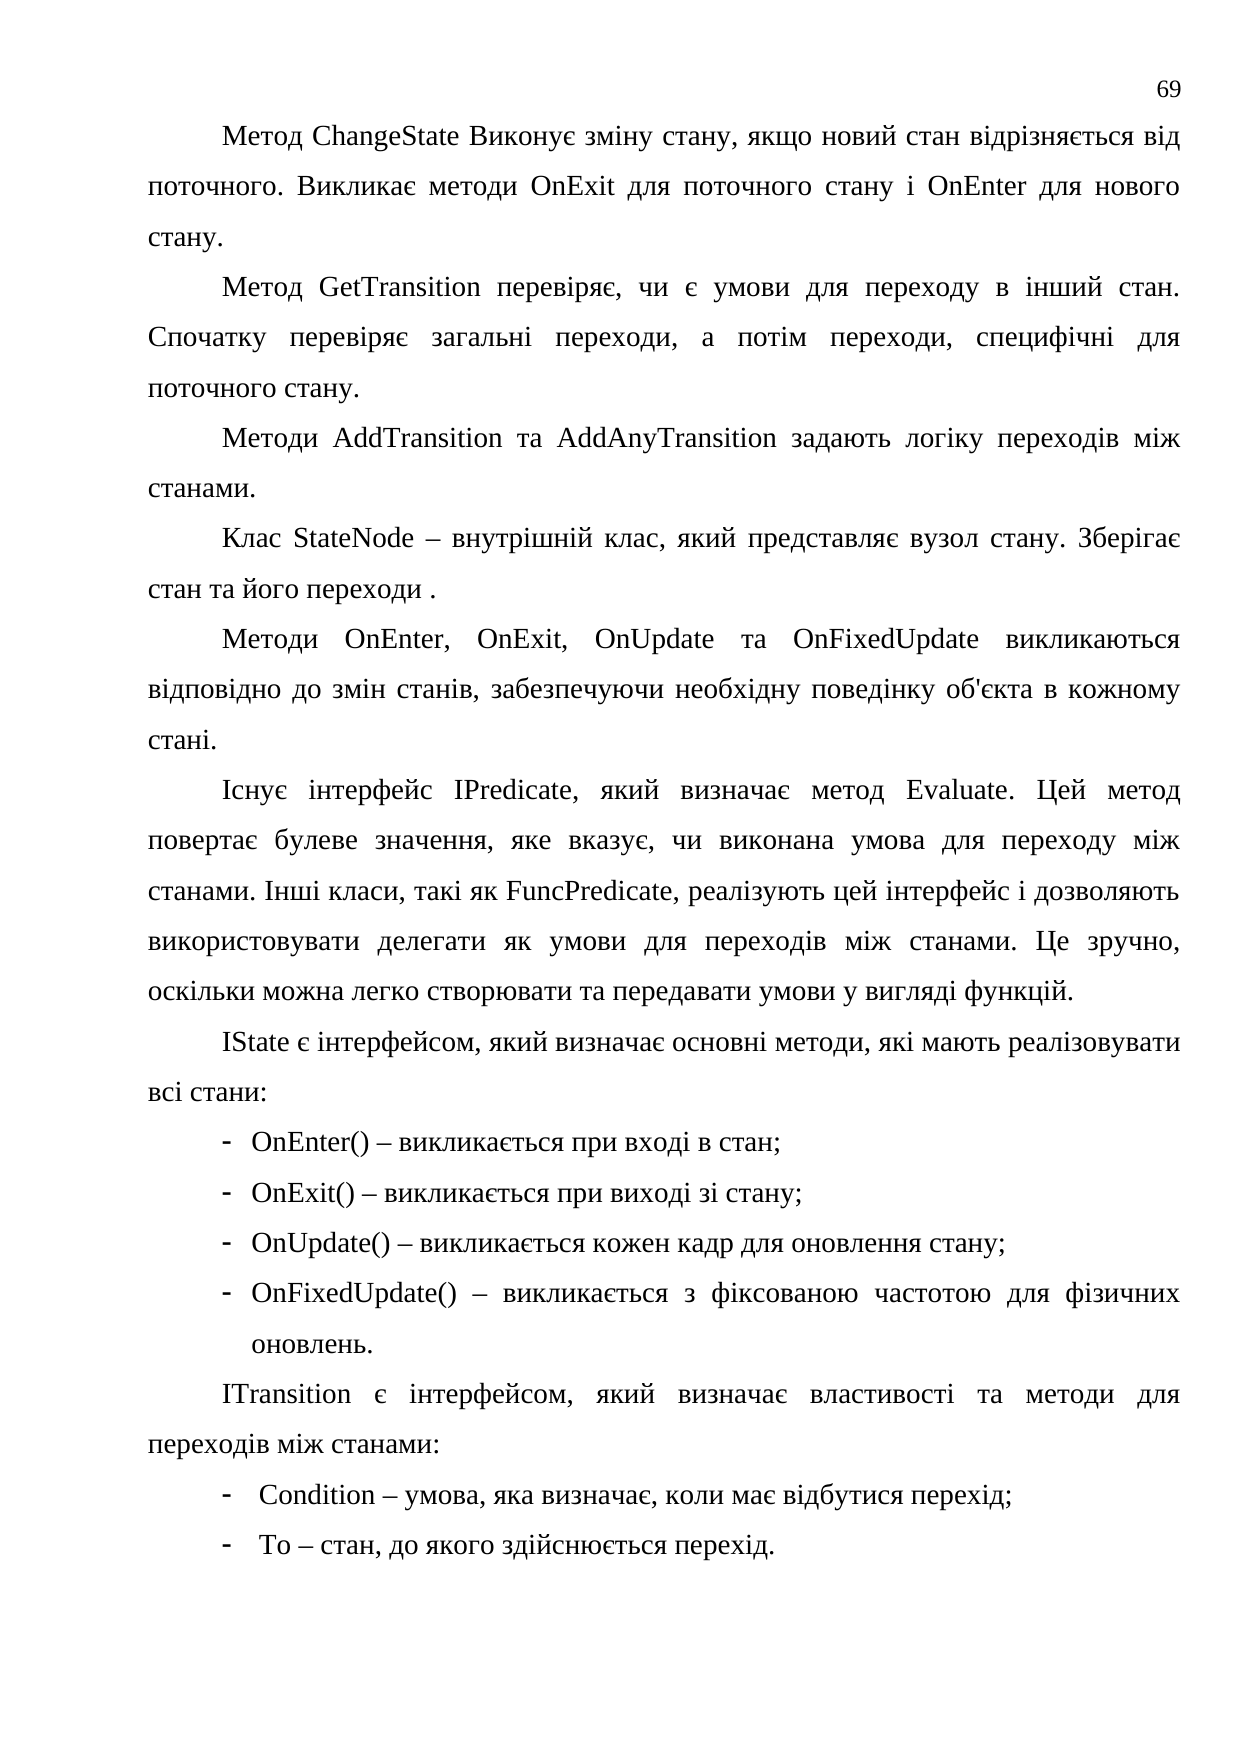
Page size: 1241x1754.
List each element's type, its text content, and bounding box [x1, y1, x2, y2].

list Condition – умова, яка визначає, коли має відбутися перехід; [222, 1477, 1181, 1511]
text ITransition є інтерфейсом, який визначає властивості та методи для переходів між станами: [148, 1376, 1181, 1460]
text Методи AddTransition та AddAnyTransition задають логіку переходів між станами. [148, 420, 1181, 504]
text OnUpdate() – викликається кожен кадр для оновлення стану; [222, 1225, 1181, 1259]
text IState є інтерфейсом, який визначає основні методи, які мають реалізовувати всі стани: [148, 1024, 1181, 1108]
text Метод ChangeState Виконує зміну стану, якщо новий стан відрізняється від поточного. Викликає методи OnExit для поточного стану і OnEnter для нового стану. [148, 118, 1181, 252]
text Метод GetTransition перевіряє, чи є умови для переходу в інший стан. Спочатку перевіряє загальні переходи, а потім переходи, специфічні для поточного стану. [148, 269, 1181, 403]
text Існує інтерфейс IPredicate, який визначає метод Evaluate. Цей метод повертає булеве значення, яке вказує, чи виконана умова для переходу між станами. Інші класи, такі як FuncPredicate, реалізують цей інтерфейс і дозволяють використовувати делегати як умови для переходів між станами. Це зручно, оскільки можна легко створювати та передавати умови у вигляді функцій. [148, 772, 1181, 1007]
text Клас StateNode – внутрішній клас, який представляє вузол стану. Зберігає стан та його переходи . [148, 521, 1181, 604]
text Методи OnEnter, OnExit, OnUpdate та OnFixedUpdate викликаються відповідно до змін станів, забезпечуючи необхідну поведінку об'єкта в кожному стані. [148, 621, 1181, 755]
text OnEnter() – викликається при вході в стан; [222, 1124, 1181, 1158]
list To – стан, до якого здійснюється перехід. [222, 1527, 1181, 1561]
text OnExit() – викликається при виході зі стану; [222, 1175, 1181, 1208]
text OnFixedUpdate() – викликається з фіксованою частотою для фізичних оновлень. [222, 1276, 1181, 1359]
